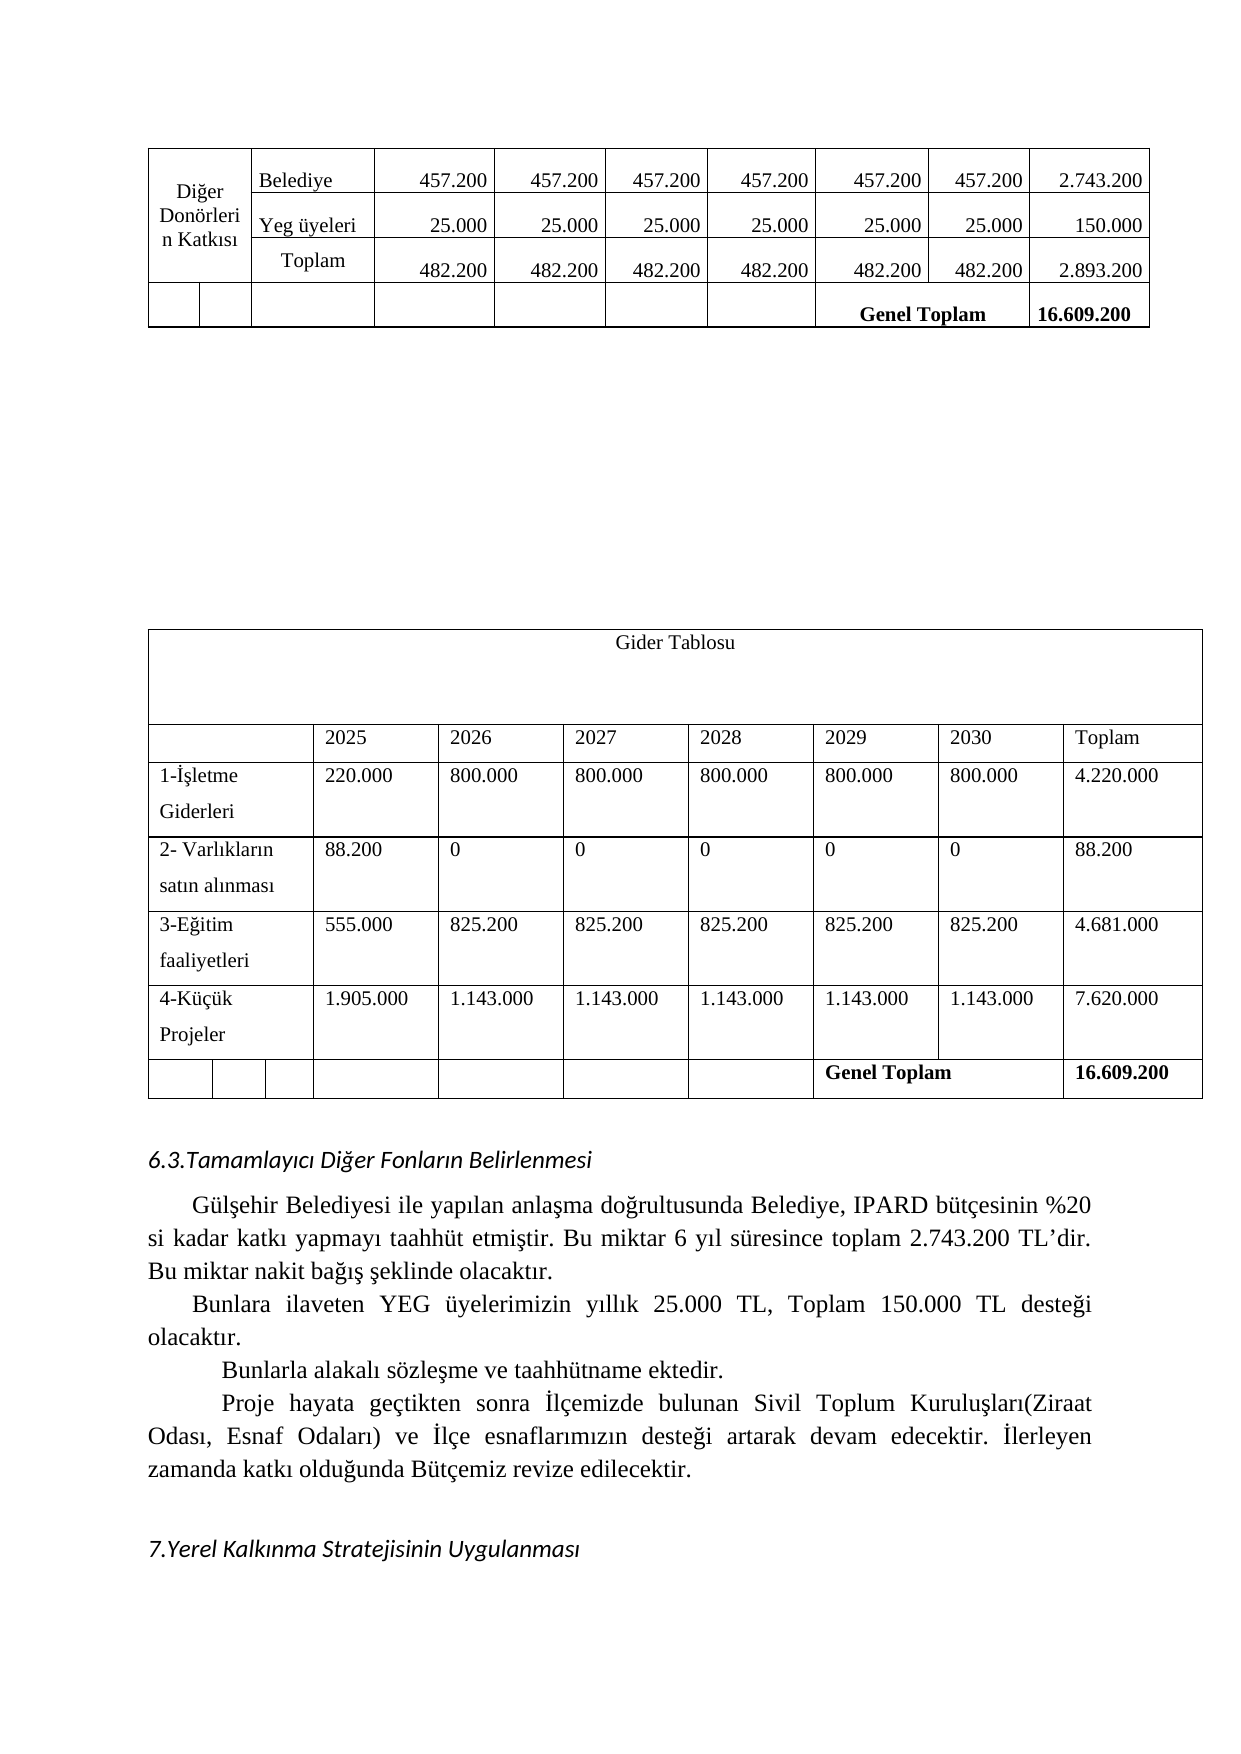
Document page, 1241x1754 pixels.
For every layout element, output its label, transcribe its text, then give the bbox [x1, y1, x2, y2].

table_cell 825.200 [814, 912, 938, 985]
table_cell 2.893.200 [1030, 238, 1149, 282]
table_cell Toplam [252, 238, 374, 282]
table_cell 0 [939, 838, 1063, 911]
table_cell [708, 283, 815, 326]
text 6.3.Tamamlayıcı Diğer Fonların Belirlenmesi [148, 1144, 1093, 1175]
table_cell 1.143.000 [689, 986, 813, 1059]
table_cell 25.000 [495, 193, 605, 237]
table_cell 825.200 [564, 912, 688, 985]
table_cell Genel Toplam [814, 1060, 1063, 1097]
table_cell Belediye [252, 149, 374, 192]
table_cell 457.200 [375, 149, 494, 192]
table_cell 482.200 [708, 238, 815, 282]
table_cell [266, 1060, 313, 1097]
table_cell 825.200 [939, 912, 1063, 985]
table_cell 16.609.200 [1064, 1060, 1202, 1097]
table_cell 25.000 [708, 193, 815, 237]
table_cell 1.143.000 [439, 986, 563, 1059]
table_cell 0 [439, 838, 563, 911]
table_cell 800.000 [689, 763, 813, 836]
table_cell 800.000 [439, 763, 563, 836]
table_cell [149, 283, 199, 326]
table_cell [689, 1060, 813, 1097]
table_cell 1.143.000 [814, 986, 938, 1059]
table_cell [200, 283, 251, 326]
table_cell 0 [564, 838, 688, 911]
table_cell 457.200 [495, 149, 605, 192]
text Bunlara ilaveten YEG üyelerimizin yıllık 25.000 TL, Toplam 150.000 TL desteği olacaktır. [148, 1289, 1093, 1351]
table_cell [495, 283, 605, 326]
table_cell 25.000 [606, 193, 707, 237]
table_cell [564, 1060, 688, 1097]
table_cell 2030 [939, 725, 1063, 762]
table_cell 25.000 [375, 193, 494, 237]
table_cell 482.200 [495, 238, 605, 282]
table_cell Toplam [1064, 725, 1202, 762]
table_cell Diğer Donörlerin Katkısı [149, 149, 251, 282]
table_cell 800.000 [564, 763, 688, 836]
table_cell 482.200 [929, 238, 1029, 282]
table_cell [606, 283, 707, 326]
table_cell 2026 [439, 725, 563, 762]
table_cell 825.200 [439, 912, 563, 985]
table_cell 457.200 [816, 149, 928, 192]
table_cell 800.000 [814, 763, 938, 836]
table_cell 16.609.200 [1030, 283, 1149, 326]
table_cell 2- Varlıkların satın alınması [149, 838, 313, 911]
table_cell 0 [814, 838, 938, 911]
table_cell 2028 [689, 725, 813, 762]
table_cell 4.681.000 [1064, 912, 1202, 985]
table_cell 88.200 [1064, 838, 1202, 911]
table_cell 0 [689, 838, 813, 911]
table_cell 7.620.000 [1064, 986, 1202, 1059]
table_cell Genel Toplam [816, 283, 1029, 326]
table_cell 825.200 [689, 912, 813, 985]
table_cell 1.905.000 [314, 986, 438, 1059]
table_cell 1.143.000 [939, 986, 1063, 1059]
table_cell 220.000 [314, 763, 438, 836]
table_cell 4.220.000 [1064, 763, 1202, 836]
table_cell 88.200 [314, 838, 438, 911]
table_cell 150.000 [1030, 193, 1149, 237]
table_cell 25.000 [816, 193, 928, 237]
table_cell 2.743.200 [1030, 149, 1149, 192]
table_cell 3-Eğitim faaliyetleri [149, 912, 313, 985]
table_cell 2029 [814, 725, 938, 762]
table_cell [149, 725, 313, 762]
table_cell [375, 283, 494, 326]
table_cell 1-İşletme Giderleri [149, 763, 313, 836]
table_cell 1.143.000 [564, 986, 688, 1059]
text Gülşehir Belediyesi ile yapılan anlaşma doğrultusunda Belediye, IPARD bütçesinin %20 si kadar katkı yapmayı taahhüt etmiştir. Bu miktar 6 yıl süresince toplam 2.743.200 TL’dir. Bu miktar nakit bağış şeklinde olacaktır. [148, 1190, 1093, 1285]
table_cell 457.200 [708, 149, 815, 192]
table_cell 800.000 [939, 763, 1063, 836]
table_cell [252, 283, 374, 326]
table_cell 4-Küçük Projeler [149, 986, 313, 1059]
text Proje hayata geçtikten sonra İlçemizde bulunan Sivil Toplum Kuruluşları(Ziraat Odası, Esnaf Odaları) ve İlçe esnaflarımızın desteği artarak devam edecektir. İlerleyen zamanda katkı olduğunda Bütçemiz revize edilecektir. [148, 1388, 1093, 1483]
text 7.Yerel Kalkınma Stratejisinin Uygulanması [148, 1533, 1093, 1563]
text Bunlarla alakalı sözleşme ve taahhütname ektedir. [148, 1355, 1093, 1384]
table_cell [439, 1060, 563, 1097]
table_cell 555.000 [314, 912, 438, 985]
table_cell 25.000 [929, 193, 1029, 237]
table_cell [213, 1060, 265, 1097]
table_cell [314, 1060, 438, 1097]
table_cell 482.200 [816, 238, 928, 282]
table_cell 482.200 [606, 238, 707, 282]
table_cell 2025 [314, 725, 438, 762]
table_cell 2027 [564, 725, 688, 762]
table_header Gider Tablosu [149, 630, 1202, 724]
table_cell [149, 1060, 212, 1097]
table_cell 457.200 [929, 149, 1029, 192]
table_cell Yeg üyeleri [252, 193, 374, 237]
table_cell 482.200 [375, 238, 494, 282]
table_cell 457.200 [606, 149, 707, 192]
